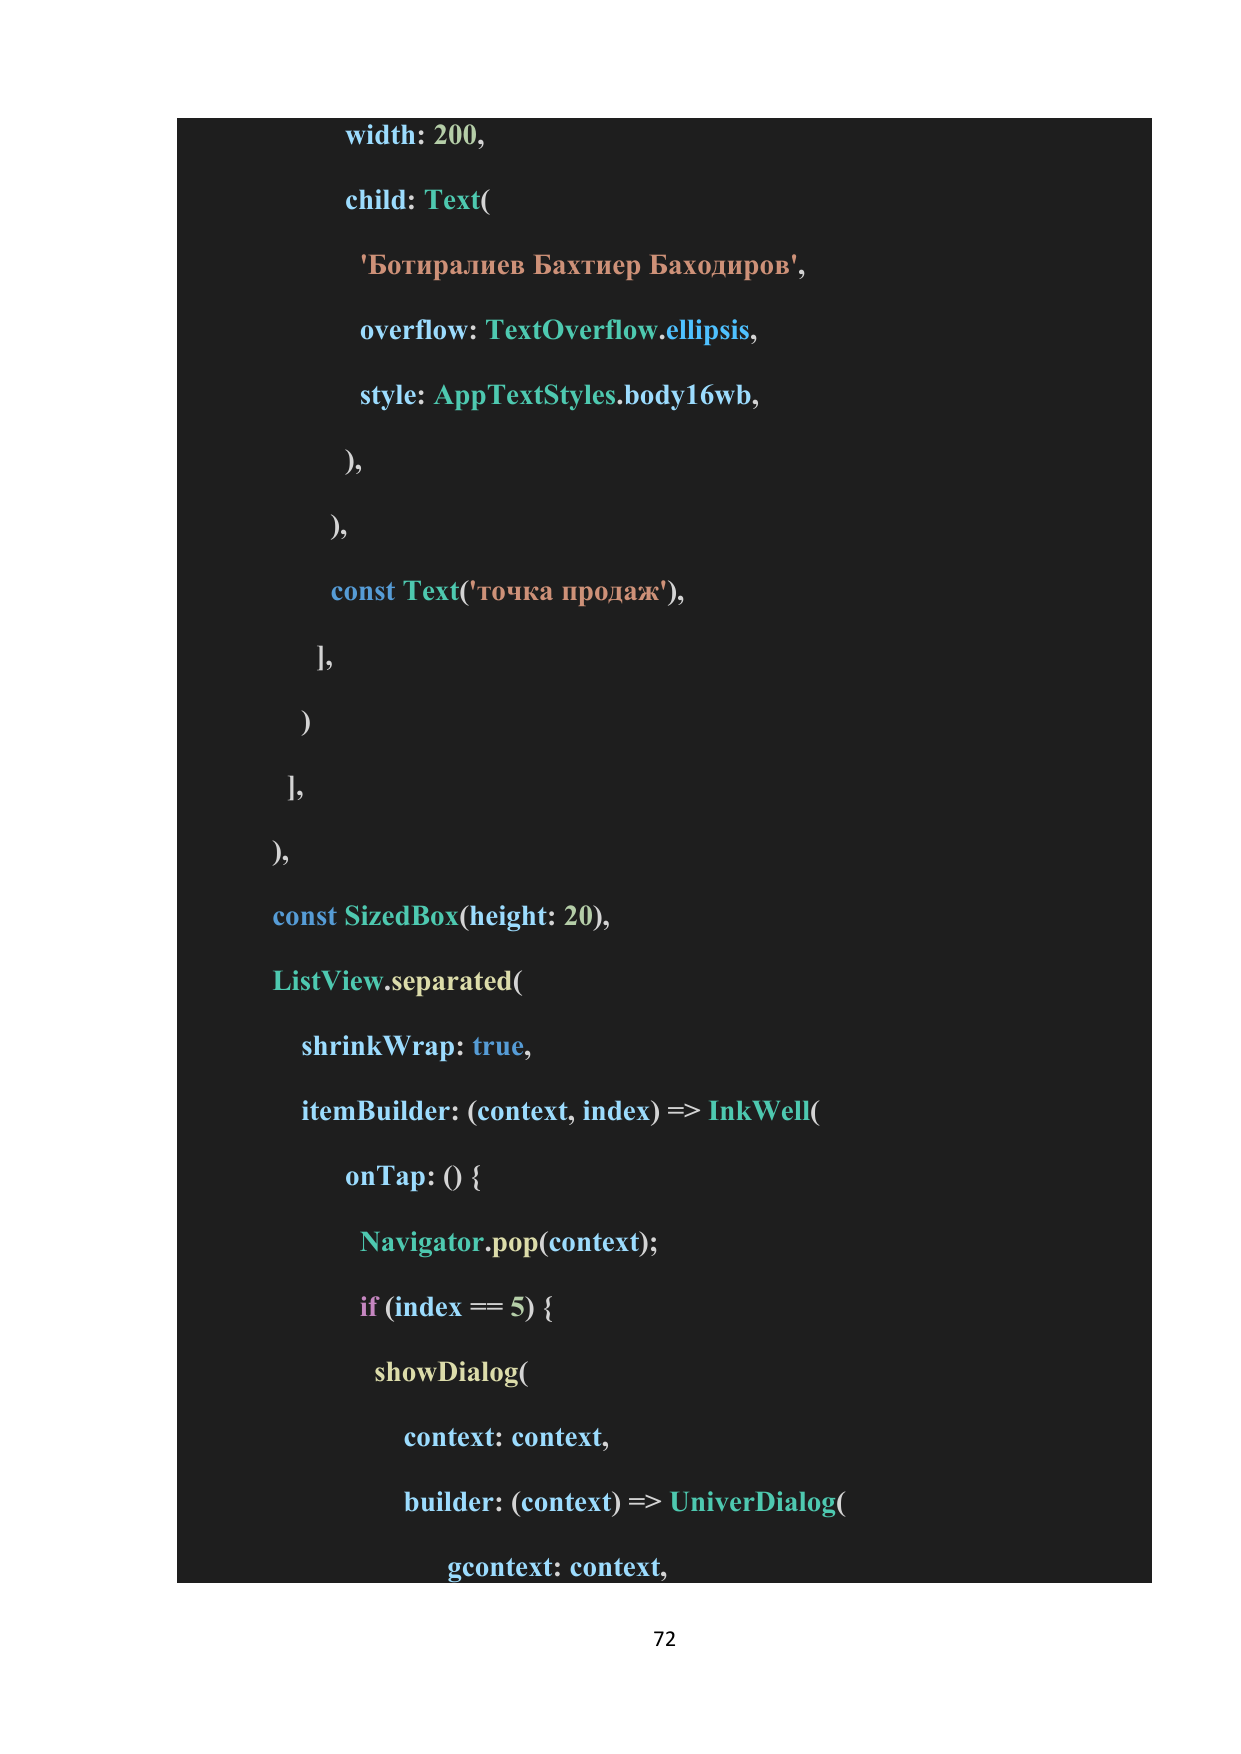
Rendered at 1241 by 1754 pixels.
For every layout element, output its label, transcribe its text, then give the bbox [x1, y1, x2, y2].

text width: 200, [177, 118, 1152, 150]
text child: Text( [177, 183, 1152, 216]
text showDialog( [177, 1355, 1152, 1387]
text gcontext: context, [177, 1550, 1152, 1583]
text ), [177, 509, 1152, 541]
text builder: (context) => UniverDialog( [177, 1485, 1152, 1518]
text 'Ботиралиев Бахтиер Баходиров', [177, 248, 1152, 281]
text ], [177, 639, 1152, 671]
text ) [177, 704, 1152, 736]
text if (index == 5) { [177, 1290, 1152, 1322]
text ], [177, 769, 1152, 801]
text const Text('точка продаж'), [177, 574, 1152, 606]
text onTap: () { [177, 1160, 1152, 1192]
text ), [177, 444, 1152, 476]
text overflow: TextOverflow.ellipsis, [177, 313, 1152, 346]
text itemBuilder: (context, index) => InkWell( [177, 1095, 1152, 1127]
text context: context, [177, 1420, 1152, 1452]
text ), [177, 834, 1152, 867]
text ListView.separated( [177, 964, 1152, 997]
text const SizedBox(height: 20), [177, 899, 1152, 932]
text shrinkWrap: true, [177, 1029, 1152, 1062]
text Navigator.pop(context); [177, 1225, 1152, 1257]
text style: AppTextStyles.body16wb, [177, 378, 1152, 411]
